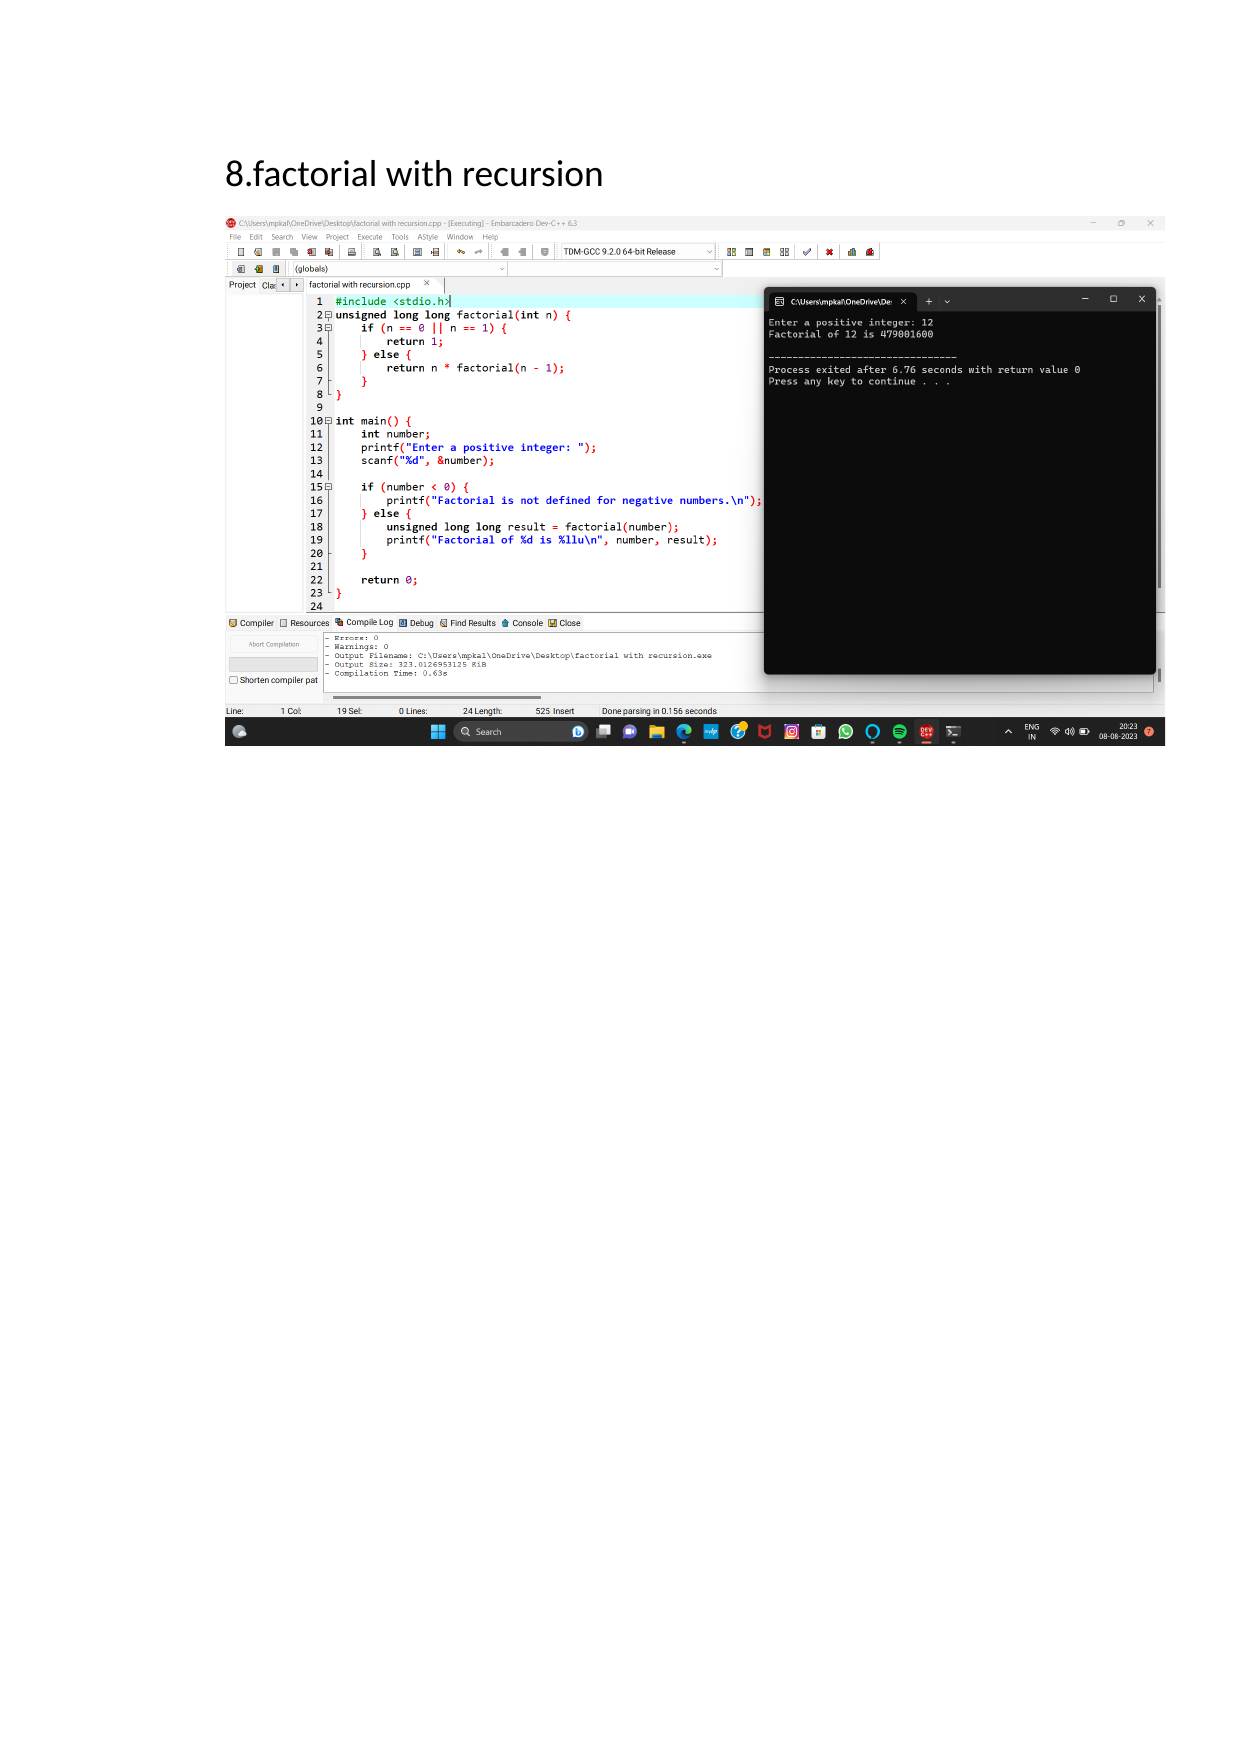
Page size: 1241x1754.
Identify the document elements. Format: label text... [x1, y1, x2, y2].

picture [225, 216, 1166, 746]
text 8.factorial with recursion [150, 150, 1090, 196]
